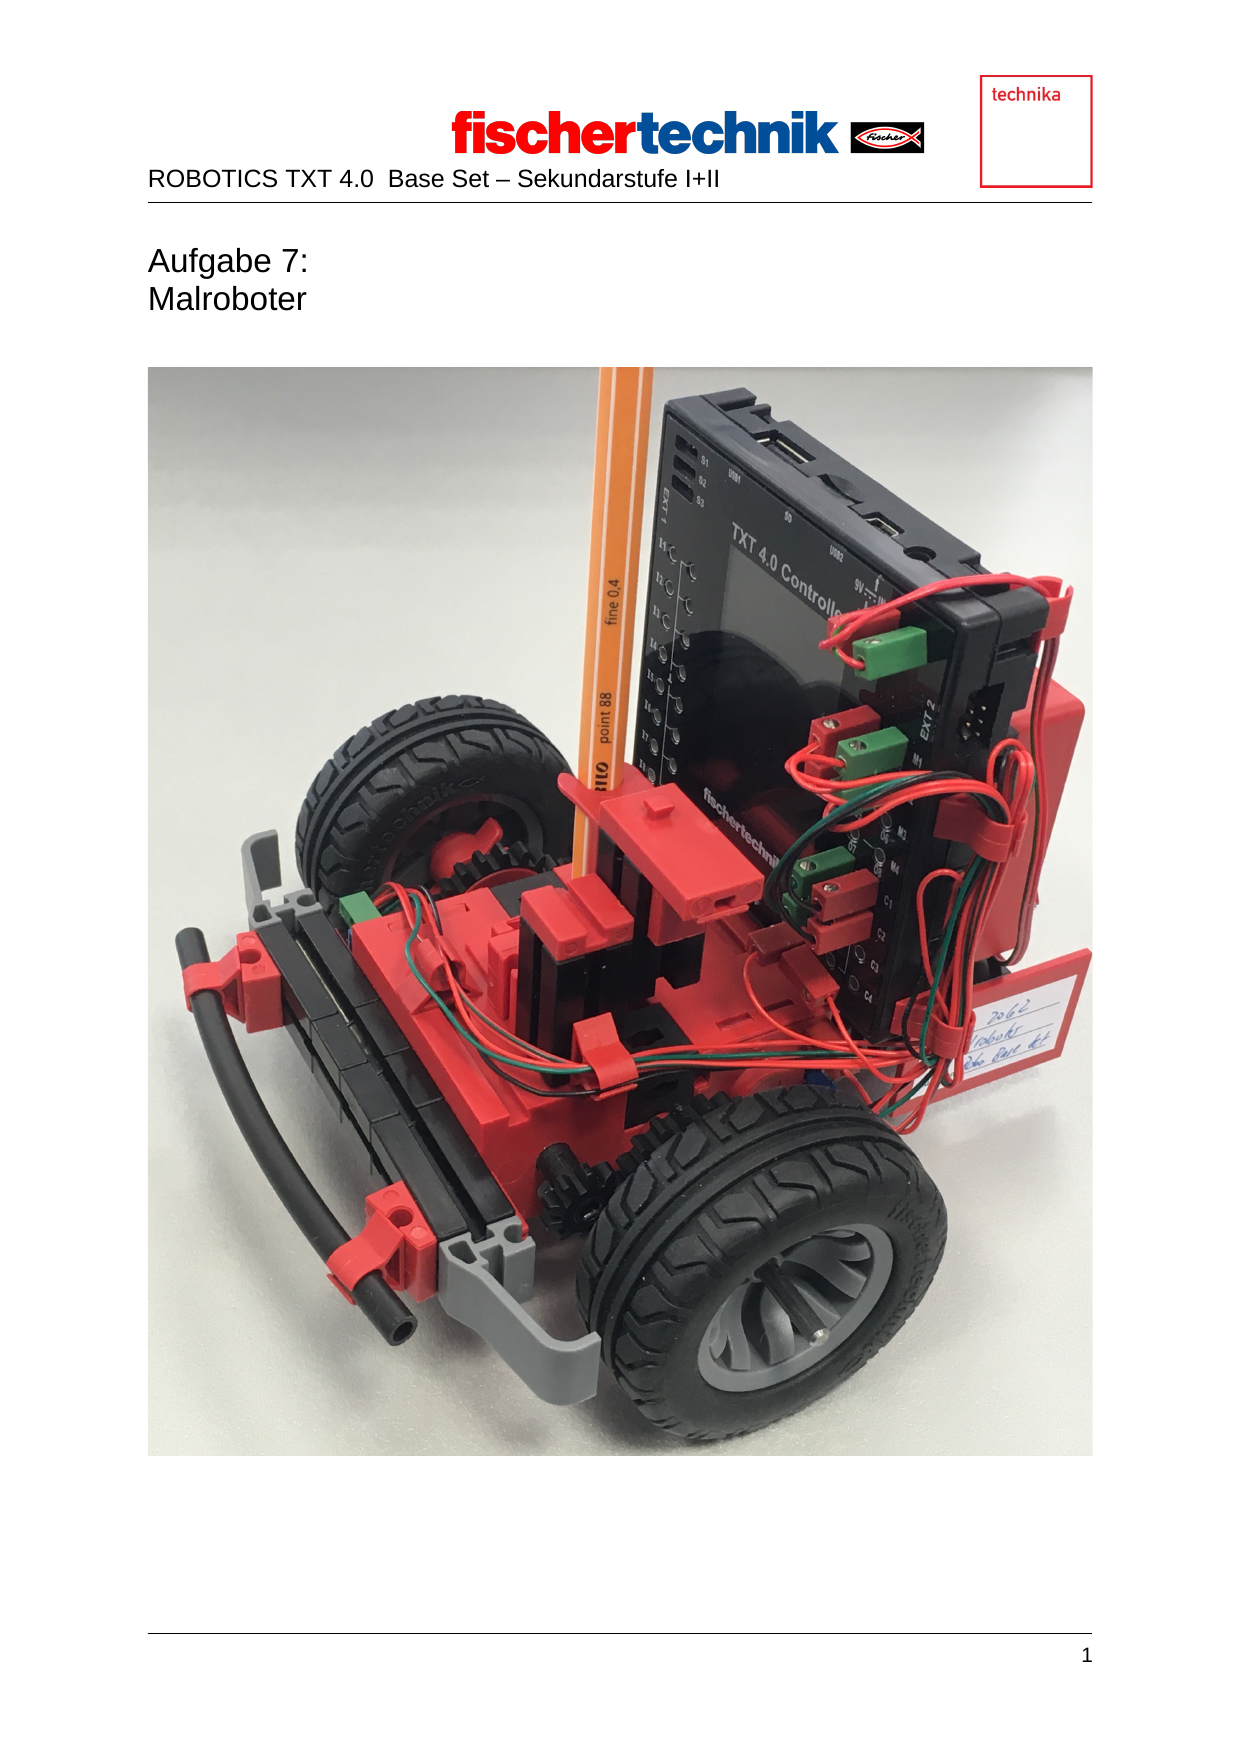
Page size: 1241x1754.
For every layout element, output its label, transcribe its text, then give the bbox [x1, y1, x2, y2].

picture [147, 367, 1093, 1456]
picture [451, 111, 925, 154]
subtitle Malroboter [148, 279, 1092, 317]
picture [979, 75, 1093, 188]
text Aufgabe 7: [148, 241, 1092, 279]
